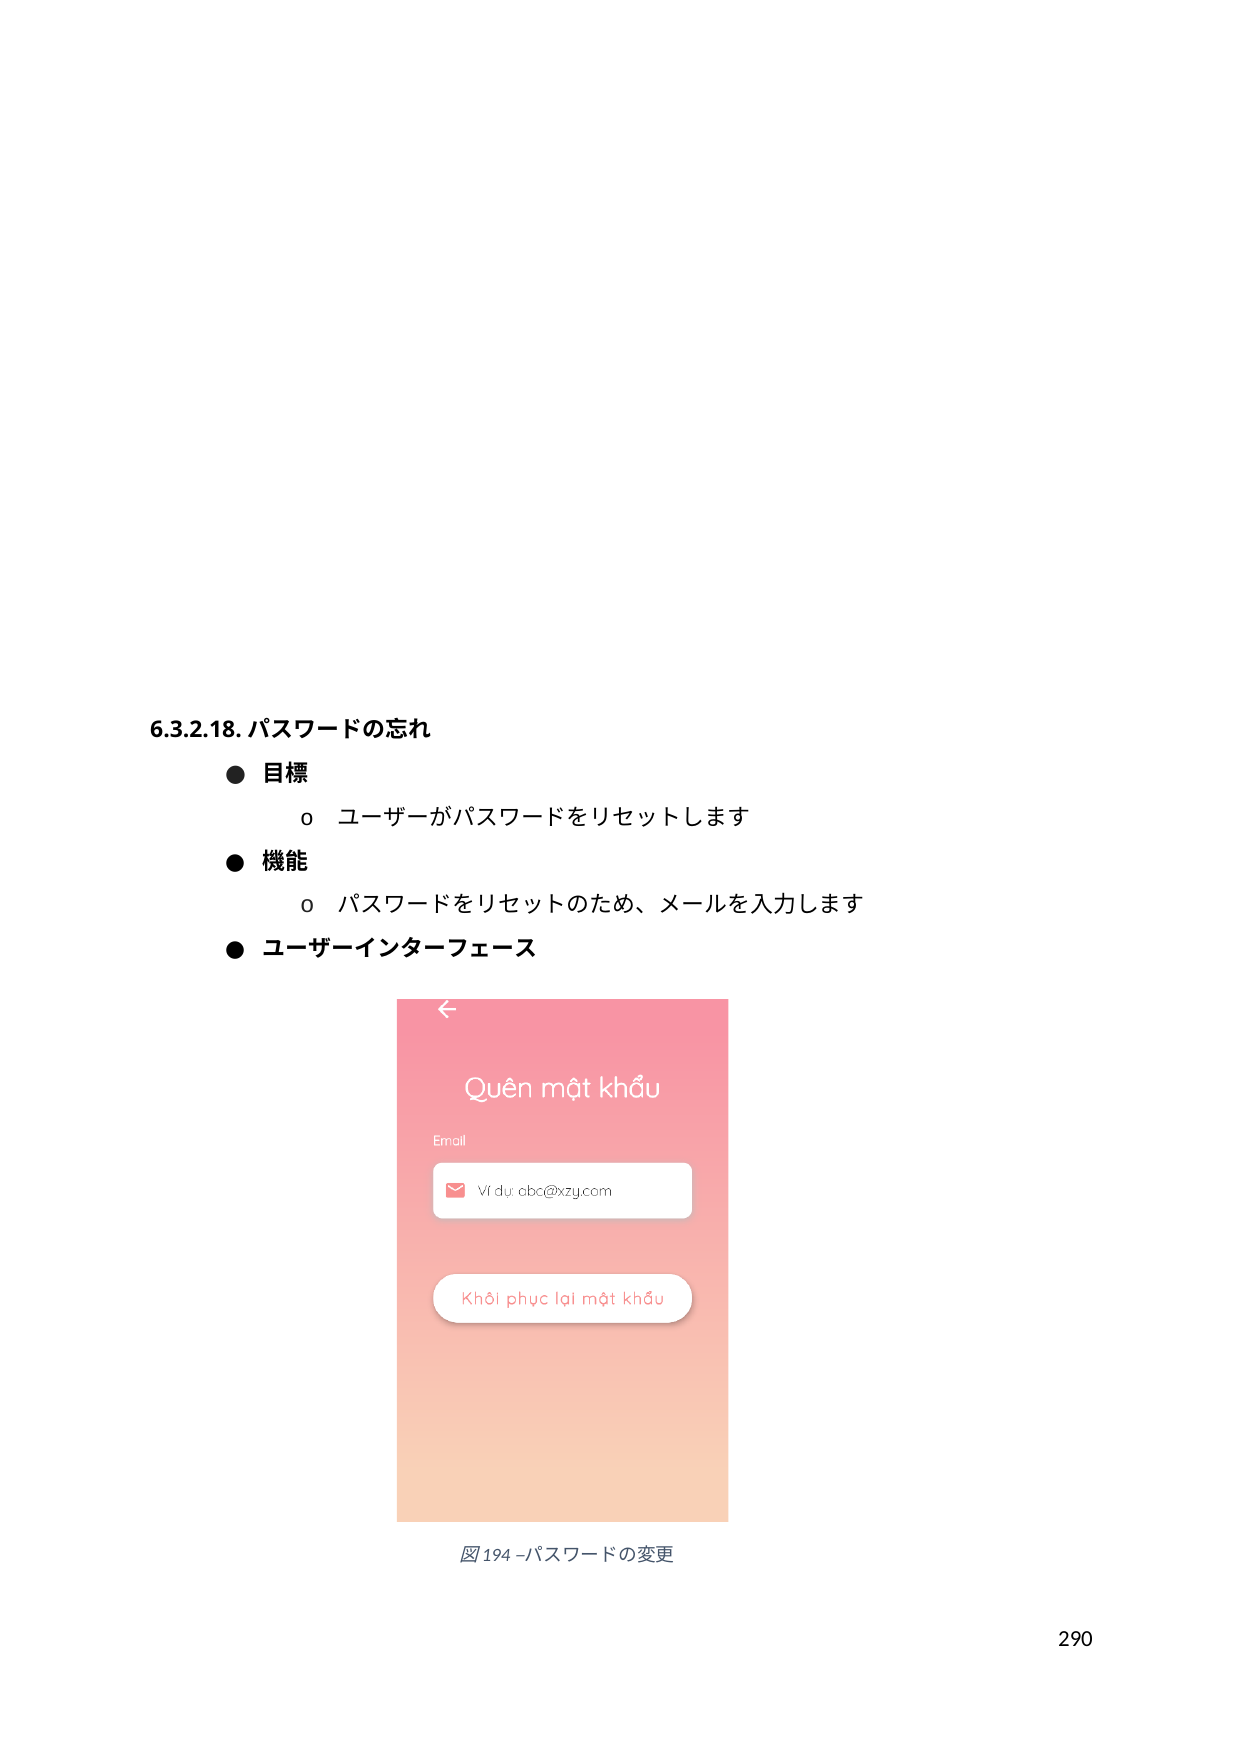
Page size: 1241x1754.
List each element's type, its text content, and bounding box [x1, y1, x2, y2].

list 機能 [225, 835, 1093, 882]
picture [396, 999, 729, 1522]
list ユーザーがパスワードをリセットします [300, 799, 1093, 833]
subtitle 6.3.2.18. パスワードの忘れ [150, 712, 1093, 744]
list 目標 [225, 746, 1093, 795]
list パスワードをリセットのため、メールを入力します [300, 886, 1093, 920]
list ユーザーインターフェース [225, 922, 1093, 969]
